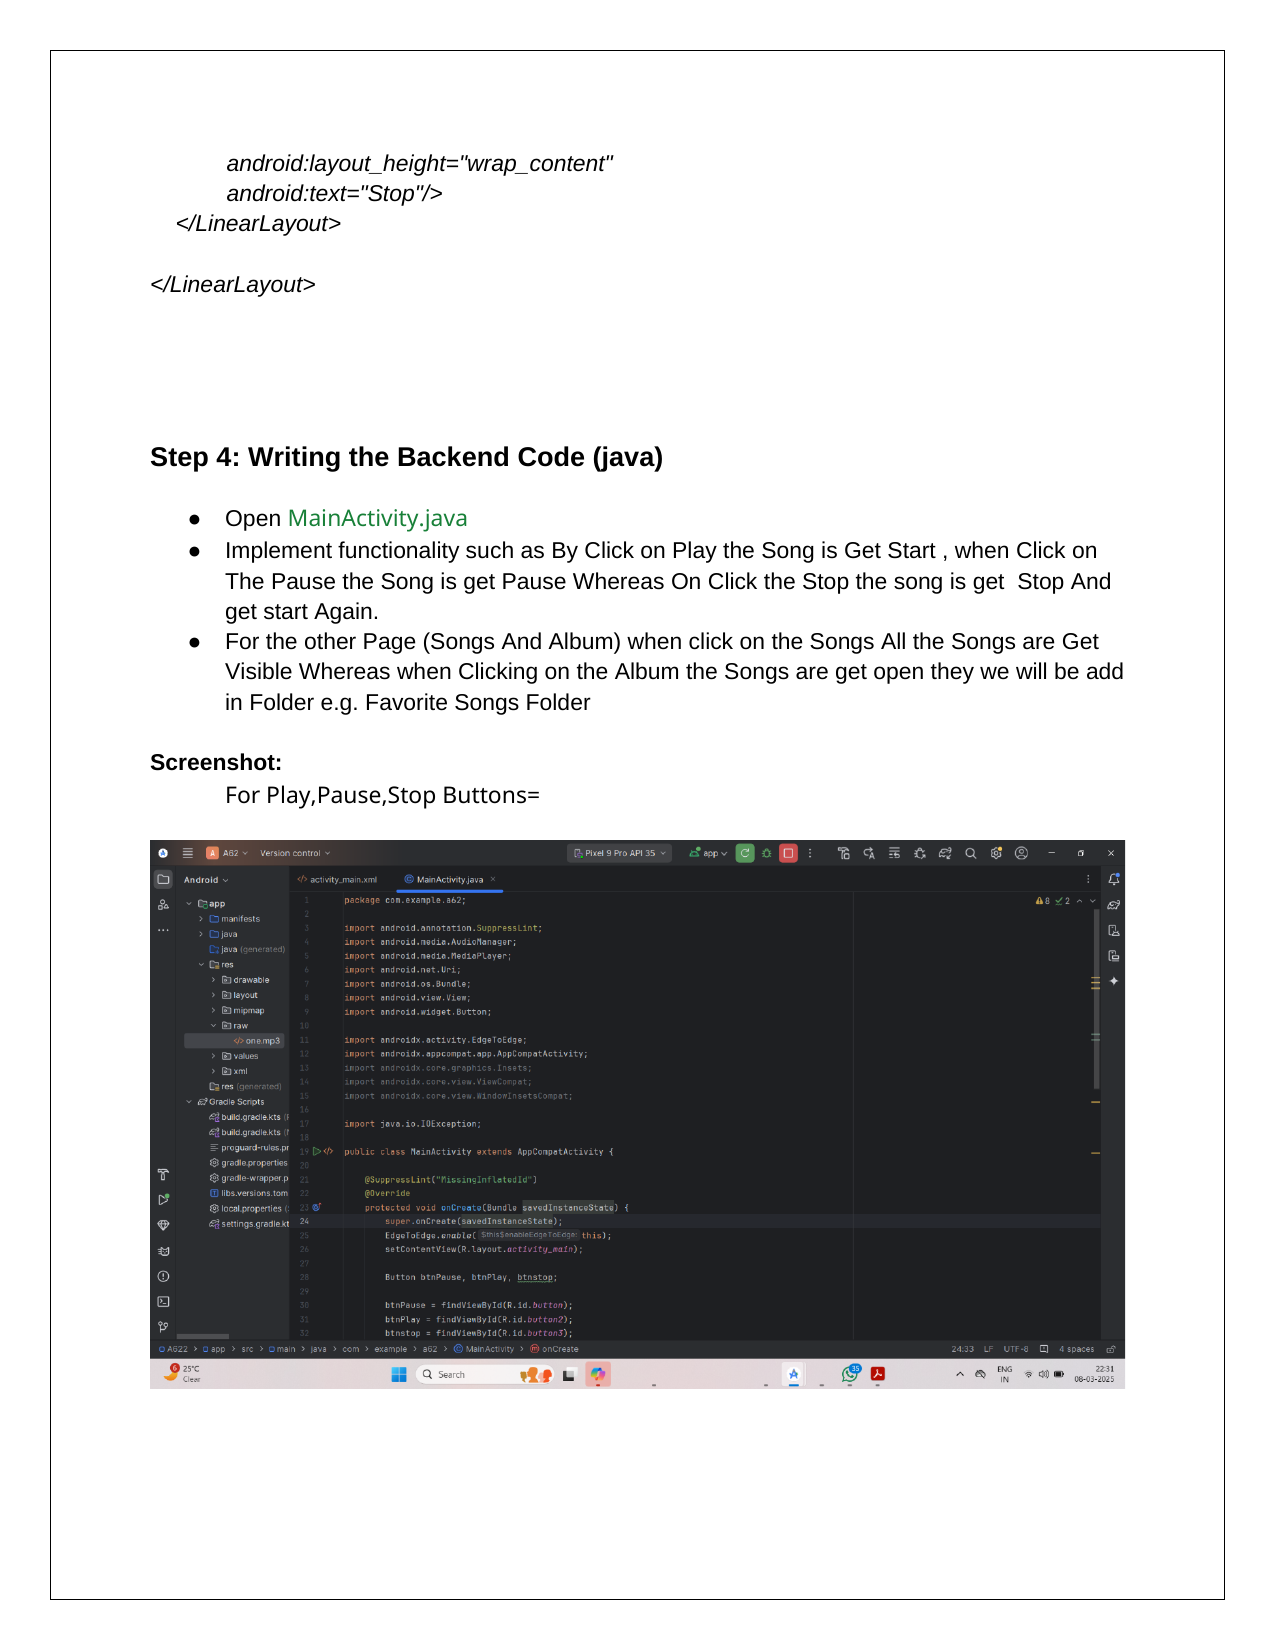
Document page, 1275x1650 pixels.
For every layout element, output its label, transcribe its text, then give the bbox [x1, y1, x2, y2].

text Screenshot: [150, 749, 1125, 775]
list Open MainActivity.java [187, 502, 1125, 533]
picture [150, 840, 1125, 1389]
list For the other Page (Songs And Album) when click on the Songs All the Songs are Get Visible Whereas when Clicking on the Album the Songs are get open they we will be add in Folder e.g. Favorite Songs Folder [187, 628, 1125, 715]
subtitle Step 4: Writing the Backend Code (java) [150, 441, 1125, 472]
list For Play,Pause,Stop Buttons= [225, 779, 1125, 810]
list Implement functionality such as By Click on Play the Song is Get Start , when Click on The Pause the Song is get Pause Whereas On Click the Stop the song is get Stop And get start Again. [187, 537, 1125, 624]
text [150, 150, 1125, 297]
